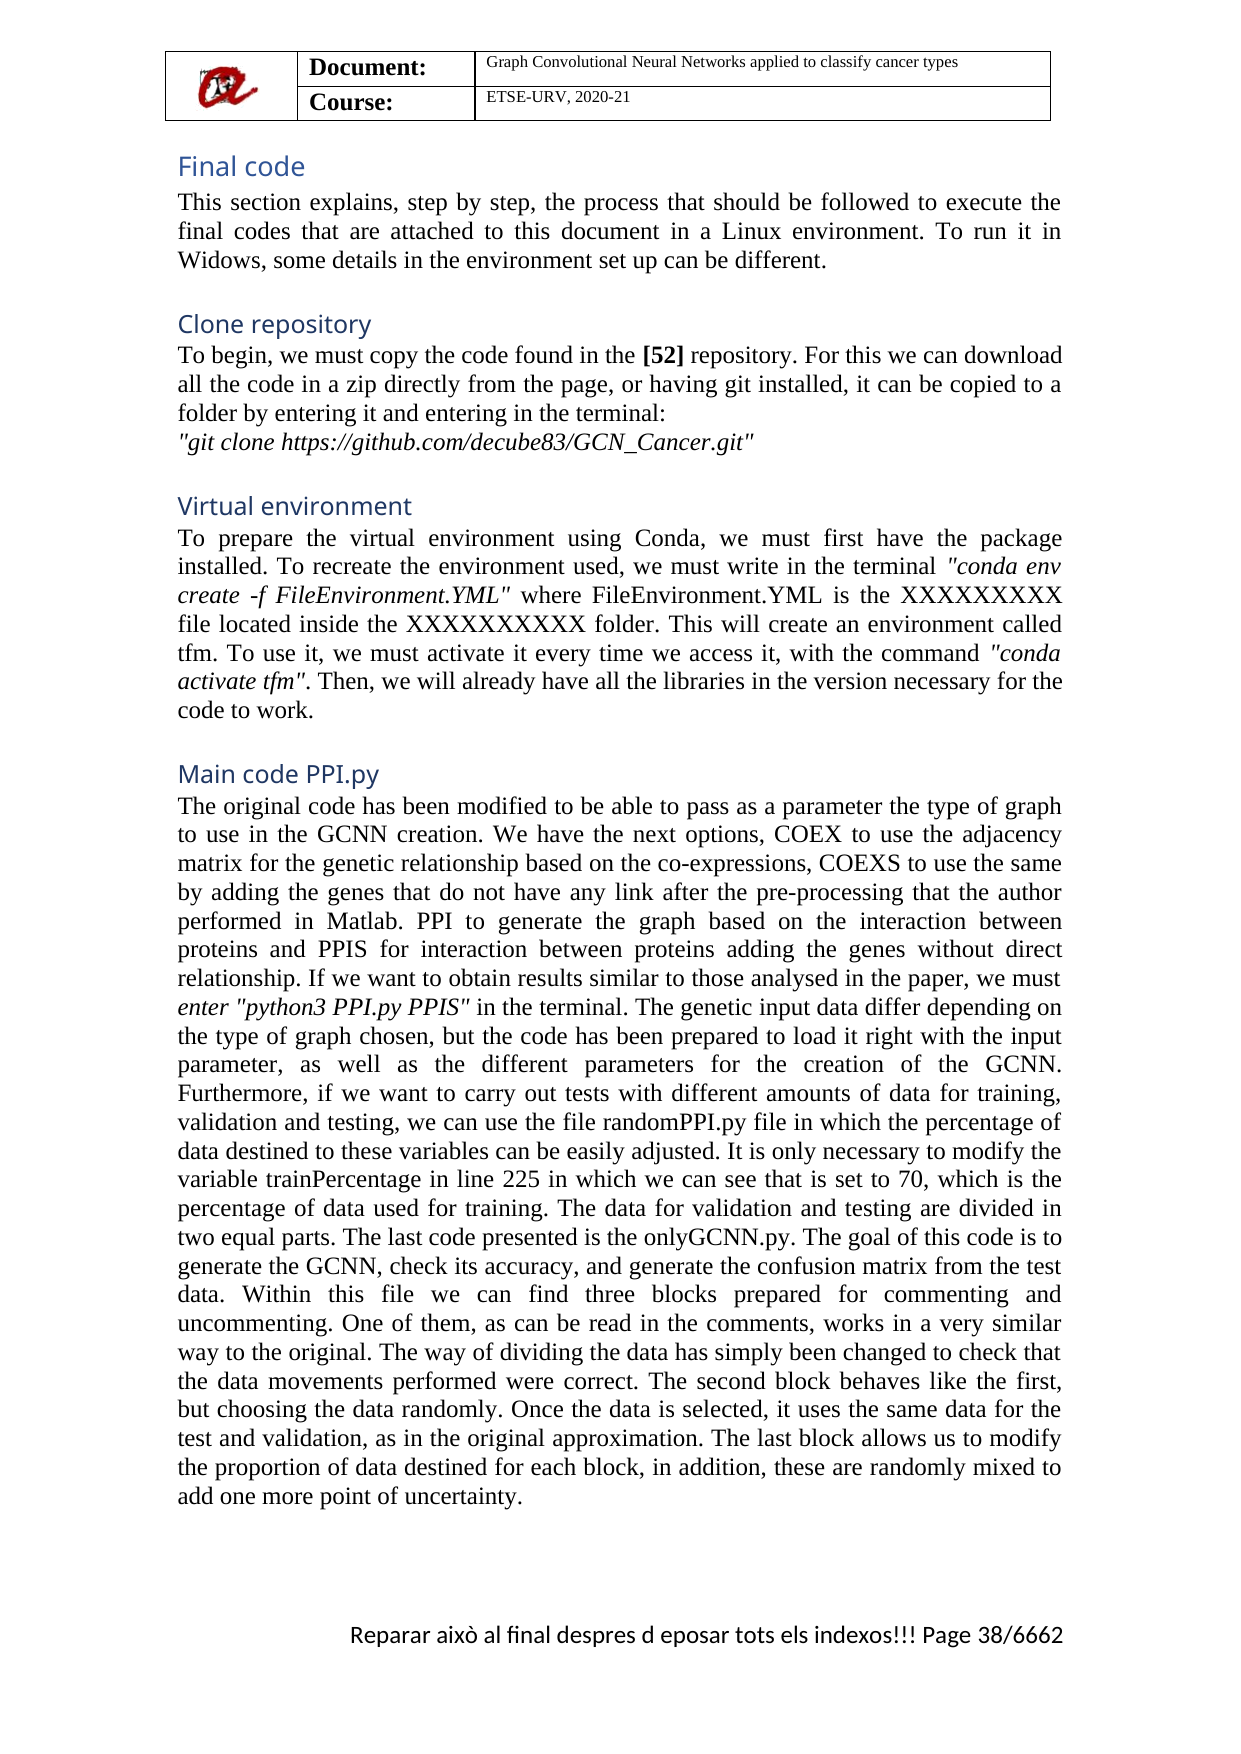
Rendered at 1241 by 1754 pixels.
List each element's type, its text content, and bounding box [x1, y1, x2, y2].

text To begin, we must copy the code found in the [52] repository. For this we can download all the code in a zip directly from the page, or having git installed, it can be copied to a folder by entering it and entering in the terminal: [177, 341, 1063, 427]
picture [195, 63, 261, 111]
text To prepare the virtual environment using Conda, we must first have the package installed. To recreate the environment used, we must write in the terminal "conda env create -f FileEnvironment.YML" where FileEnvironment.YML is the XXXXXXXXX file located inside the XXXXXXXXXX folder. This will create an environment called tfm. To use it, we must activate it every time we access it, with the command "conda activate tfm". Then, we will already have all the libraries in the version necessary for the code to work. [177, 523, 1063, 724]
text The original code has been modified to be able to pass as a parameter the type of graph to use in the GCNN creation. We have the next options, COEX to use the adjacency matrix for the genetic relationship based on the co-expressions, COEXS to use the same by adding the genes that do not have any link after the pre-processing that the author performed in Matlab. PPI to generate the graph based on the interaction between proteins and PPIS for interaction between proteins adding the genes without direct relationship. If we want to obtain results similar to those analysed in the paper, we must enter "python3 PPI.py PPIS" in the terminal. The genetic input data differ depending on the type of graph chosen, but the code has been prepared to load it right with the input parameter, as well as the different parameters for the creation of the GCNN. Furthermore, if we want to carry out tests with different amounts of data for training, validation and testing, we can use the file randomPPI.py file in which the percentage of data destined to these variables can be easily adjusted. It is only necessary to modify the variable trainPercentage in line 225 in which we can see that is set to 70, which is the percentage of data used for training. The data for validation and testing are divided in two equal parts. The last code presented is the onlyGCNN.py. The goal of this code is to generate the GCNN, check its accuracy, and generate the confusion matrix from the test data. Within this file we can find three blocks prepared for commenting and uncommenting. One of them, as can be read in the comments, works in a very similar way to the original. The way of dividing the data has simply been changed to check that the data movements performed were correct. The second block behaves like the first, but choosing the data randomly. Once the data is selected, it uses the same data for the test and validation, as in the original approximation. The last block allows us to modify the proportion of data destined for each block, in addition, these are randomly mixed to add one more point of uncertainty. [177, 791, 1063, 1509]
text "git clone https://github.com/decube83/GCN_Cancer.git" [177, 427, 1063, 456]
subtitle Clone repository [177, 307, 1063, 341]
text This section explains, step by step, the process that should be followed to execute the final codes that are attached to this document in a Linux environment. To run it in Widows, some details in the environment set up can be different. [177, 187, 1063, 274]
subtitle Virtual environment [177, 488, 1063, 523]
subtitle Final code [177, 148, 1063, 184]
subtitle Main code PPI.py [177, 757, 1063, 791]
